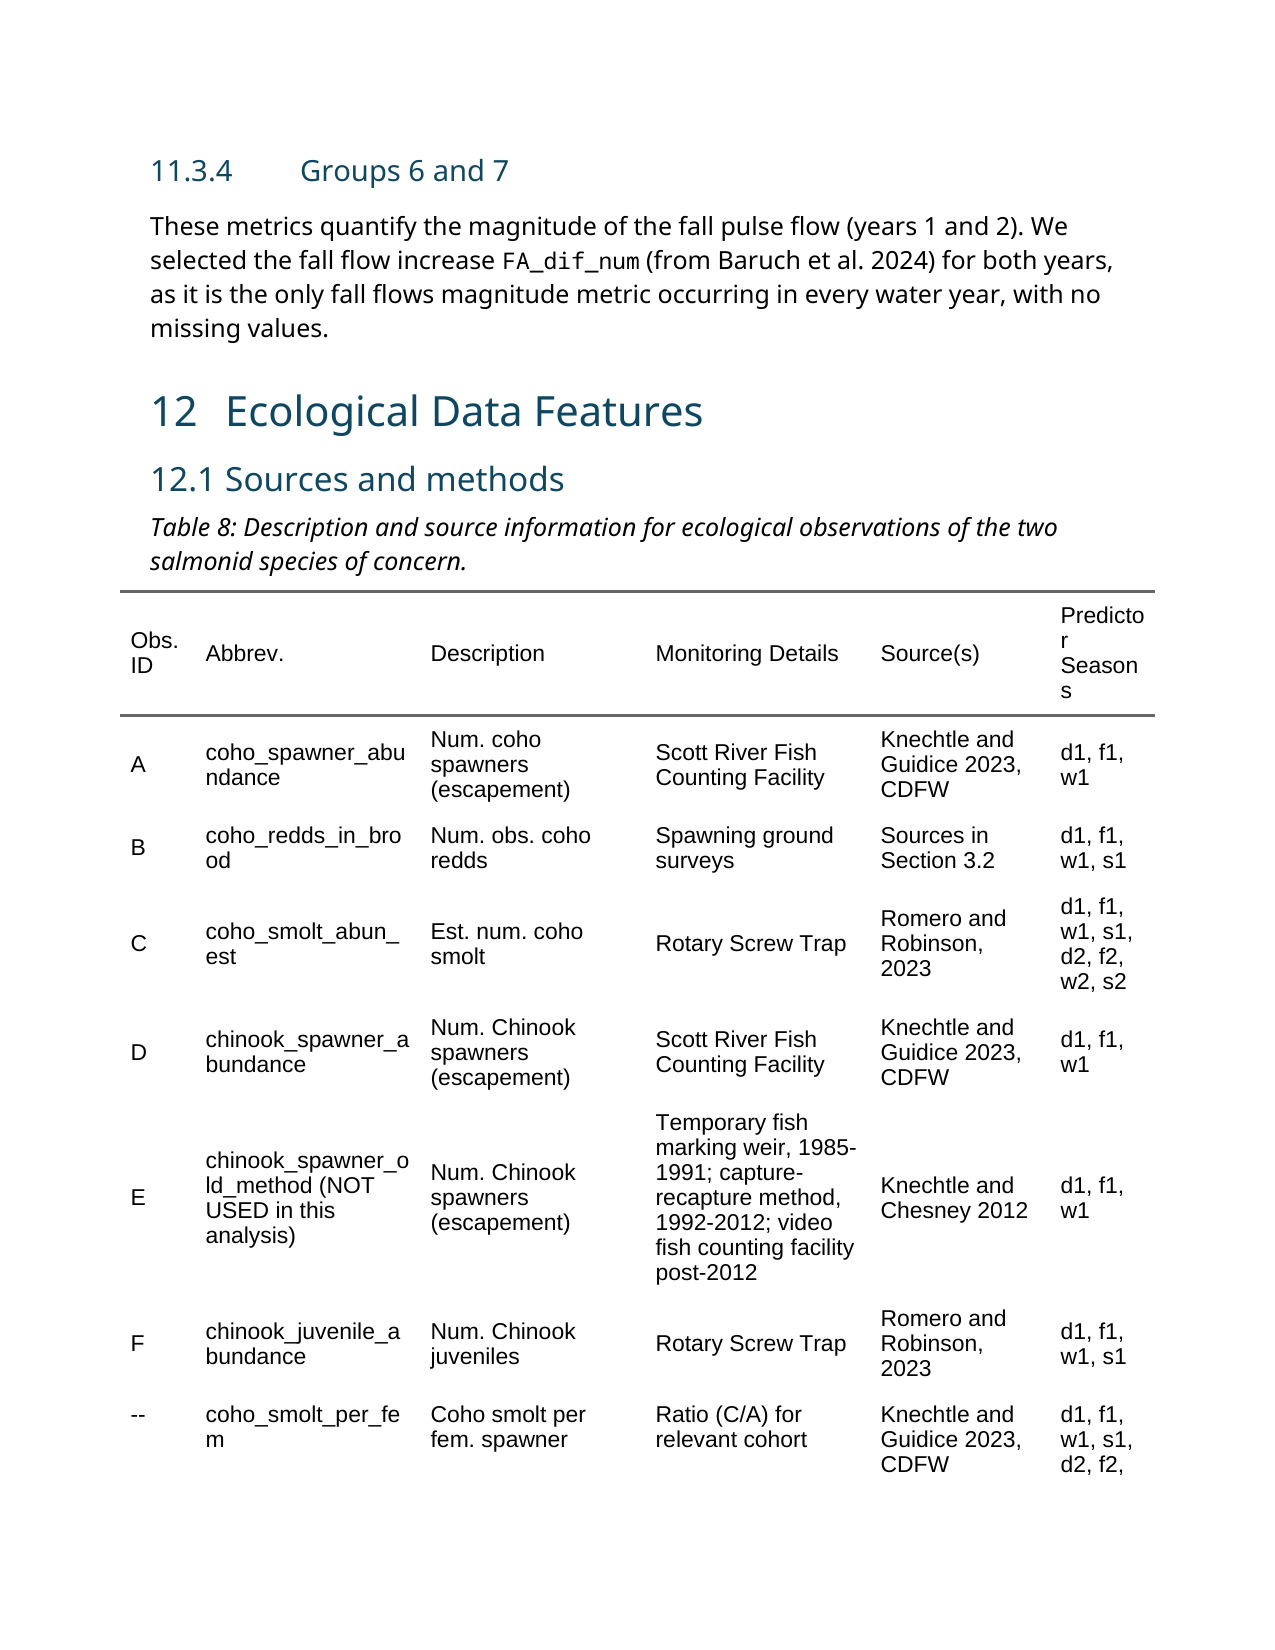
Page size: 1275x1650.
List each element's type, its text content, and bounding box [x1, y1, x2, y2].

table_cell chinook_juvenile_abundance [195, 1296, 420, 1392]
table_header Source(s) [870, 593, 1050, 714]
subtitle 12.1 Sources and methods [150, 456, 1125, 501]
table_cell Romero and Robinson, 2023 [870, 884, 1050, 1004]
table_cell d1, f1, w1, s1, d2, f2, w2, s2 [1050, 1392, 1155, 1488]
text Table 8: Description and source information for ecological observations of the two salmonid species of concern. [150, 509, 1125, 577]
table_cell coho_smolt_per_fem [195, 1392, 420, 1488]
table_cell chinook_spawner_abundance [195, 1005, 420, 1100]
table_cell Ratio (C/A) for relevant cohort [645, 1392, 870, 1488]
table_cell E [120, 1100, 195, 1296]
table_cell d1, f1, w1, s1, d2, f2, w2, s2 [1050, 884, 1155, 1004]
text These metrics quantify the magnitude of the fall pulse flow (years 1 and 2). We selected the fall flow increase FA_dif_num (from Baruch et al. 2024) for both years, as it is the only fall flows magnitude metric occurring in every water year, with no missing values. [150, 208, 1125, 345]
table_cell d1, f1, w1 [1050, 1100, 1155, 1296]
table_cell d1, f1, w1 [1050, 717, 1155, 813]
table_cell Num. Chinook juveniles [420, 1296, 645, 1392]
table_cell Knechtle and Guidice 2023, CDFW [870, 1392, 1050, 1488]
table_cell A [120, 717, 195, 813]
table_cell Spawning ground surveys [645, 813, 870, 884]
table_header Abbrev. [195, 593, 420, 714]
table_cell Num. coho spawners (escapement) [420, 717, 645, 813]
table_cell coho_smolt_abun_est [195, 884, 420, 1004]
subtitle 12 Ecological Data Features [150, 382, 1125, 439]
table_cell D [120, 1005, 195, 1100]
table_cell Num. obs. coho redds [420, 813, 645, 884]
table_cell d1, f1, w1, s1 [1050, 813, 1155, 884]
table_cell Sources in Section 3.2 [870, 813, 1050, 884]
table_header Obs. ID [120, 593, 195, 714]
table_cell Romero and Robinson, 2023 [870, 1296, 1050, 1392]
table_header Description [420, 593, 645, 714]
table_cell Num. Chinook spawners (escapement) [420, 1005, 645, 1100]
table_cell Temporary fish marking weir, 1985-1991; capture-recapture method, 1992-2012; video fish counting facility post-2012 [645, 1100, 870, 1296]
table_header Predictor Seasons [1050, 593, 1155, 714]
table_cell Rotary Screw Trap [645, 1296, 870, 1392]
table_cell Coho smolt per fem. spawner [420, 1392, 645, 1488]
table_cell C [120, 884, 195, 1004]
table_cell Knechtle and Chesney 2012 [870, 1100, 1050, 1296]
table_cell Est. num. coho smolt [420, 884, 645, 1004]
table_cell Knechtle and Guidice 2023, CDFW [870, 717, 1050, 813]
table_cell d1, f1, w1, s1 [1050, 1296, 1155, 1392]
table_cell Rotary Screw Trap [645, 884, 870, 1004]
table_cell Knechtle and Guidice 2023, CDFW [870, 1005, 1050, 1100]
table_cell F [120, 1296, 195, 1392]
table_cell -- [120, 1392, 195, 1488]
table_cell Num. Chinook spawners (escapement) [420, 1100, 645, 1296]
table_cell d1, f1, w1 [1050, 1005, 1155, 1100]
table_cell chinook_spawner_old_method (NOT USED in this analysis) [195, 1100, 420, 1296]
subtitle 11.3.4 Groups 6 and 7 [150, 150, 1125, 190]
table_cell coho_spawner_abundance [195, 717, 420, 813]
table_cell coho_redds_in_brood [195, 813, 420, 884]
table_cell Scott River Fish Counting Facility [645, 717, 870, 813]
table_cell Scott River Fish Counting Facility [645, 1005, 870, 1100]
table_header Monitoring Details [645, 593, 870, 714]
table_cell B [120, 813, 195, 884]
